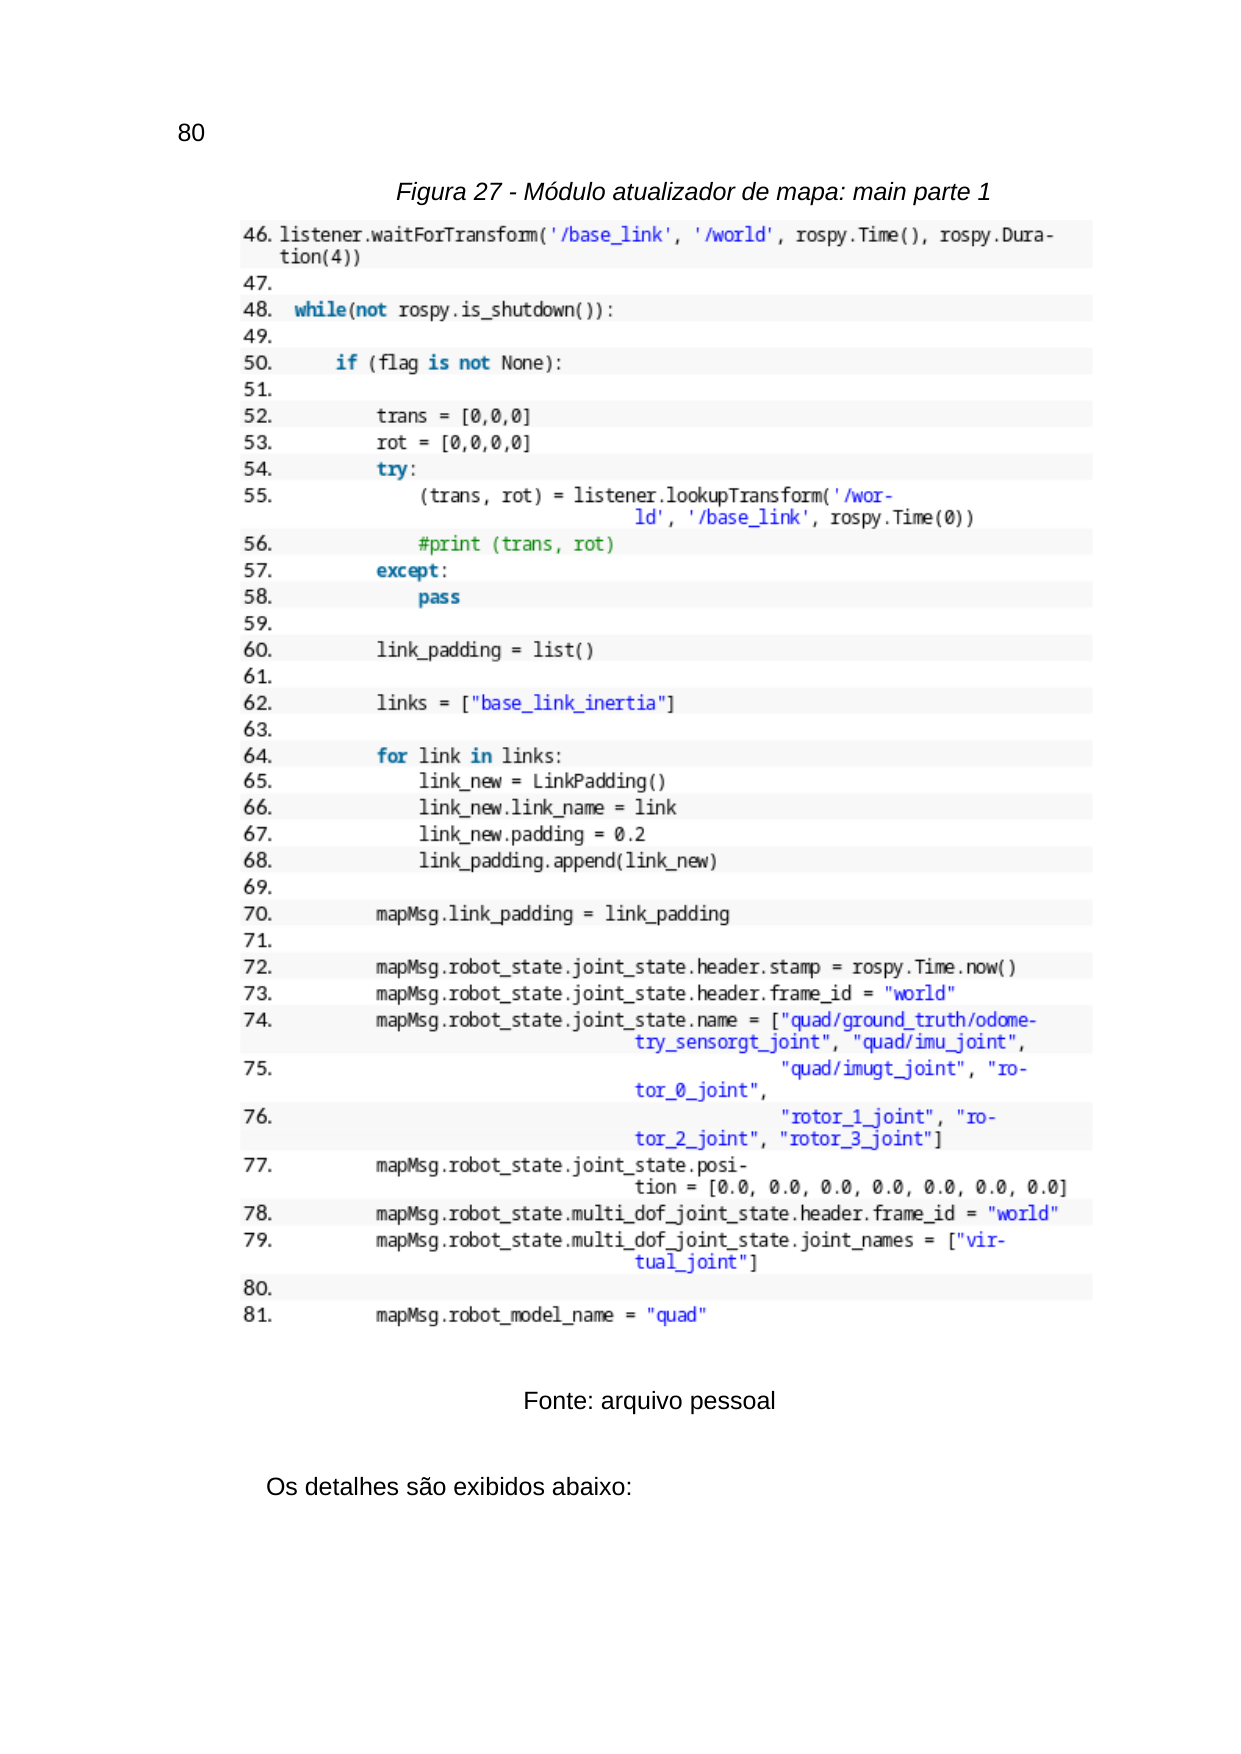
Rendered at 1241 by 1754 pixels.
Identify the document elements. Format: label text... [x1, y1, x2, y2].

text Os detalhes são exibidos abaixo: [177, 1472, 1122, 1501]
text Figura - Módulo atualizador de mapa: main parte 1 [177, 177, 1122, 206]
text Fonte: arquivo pessoal [177, 1386, 1122, 1415]
